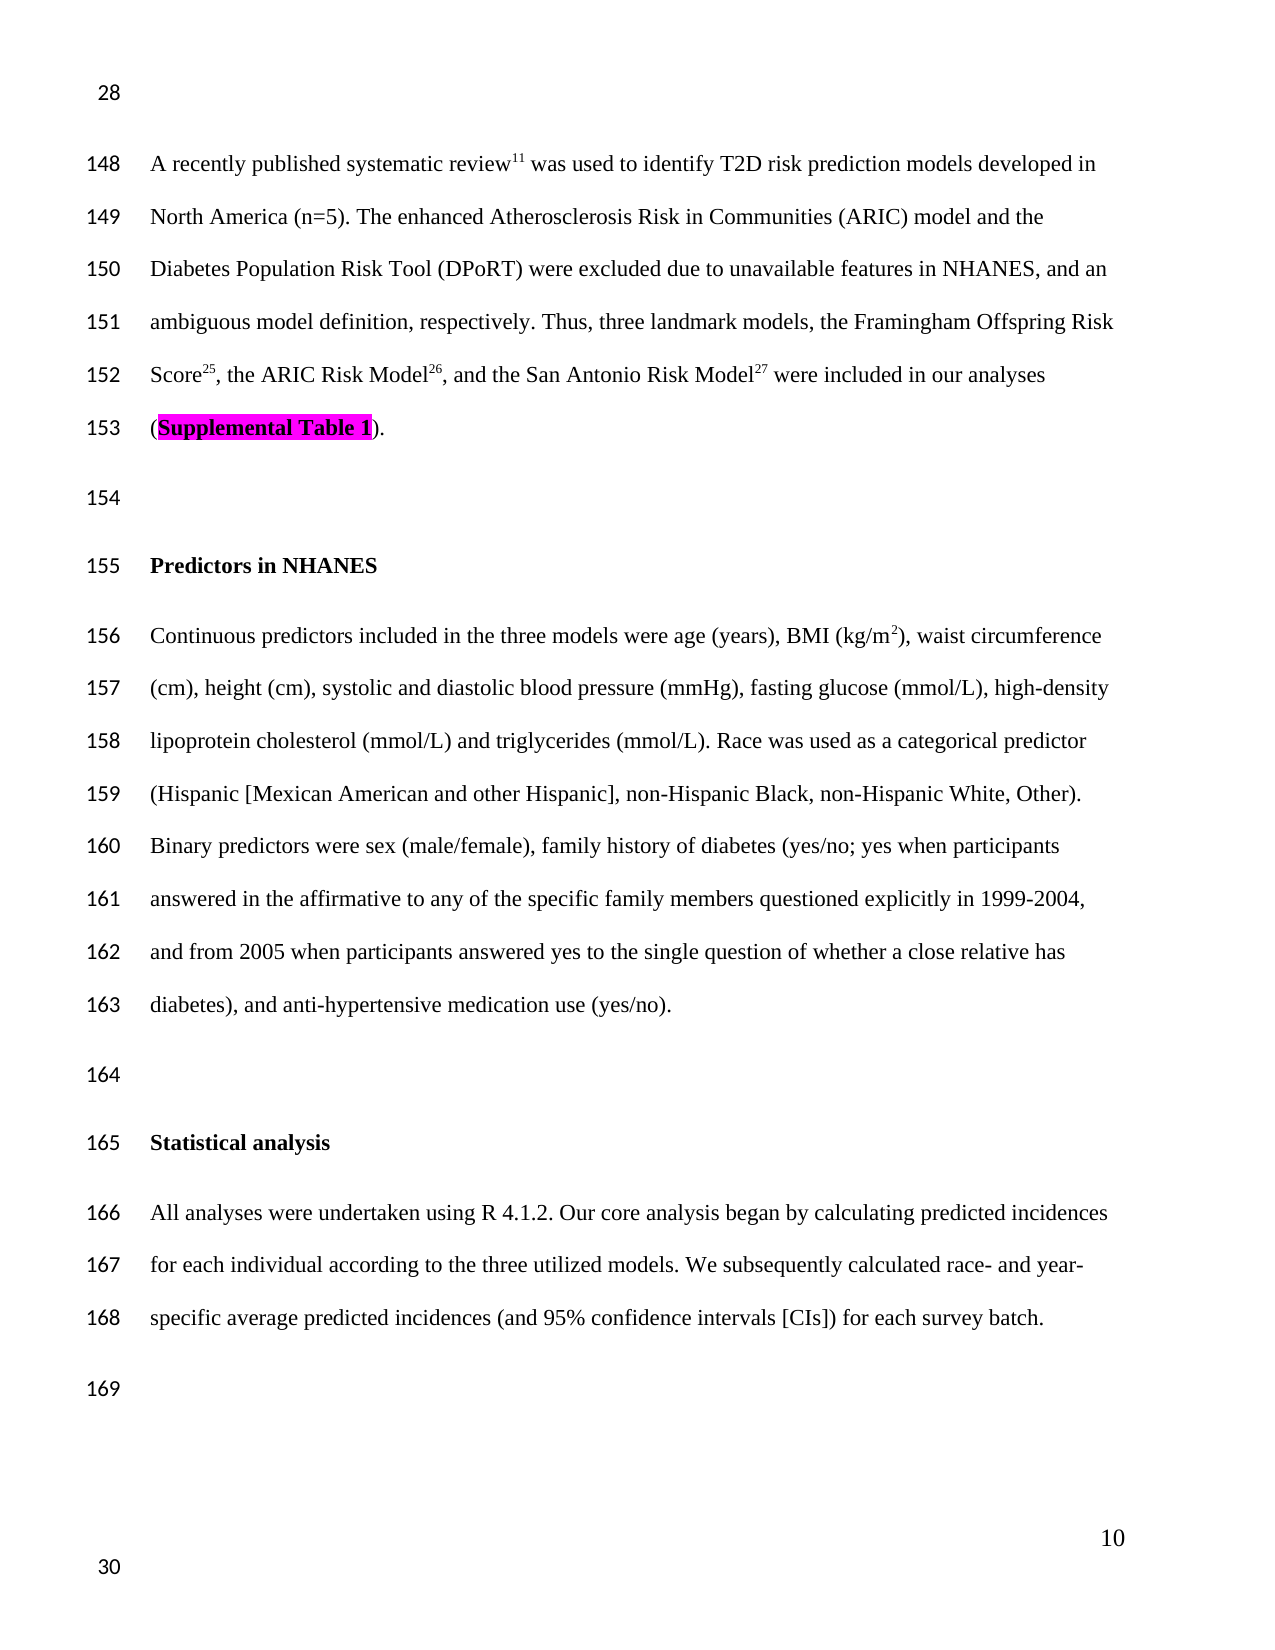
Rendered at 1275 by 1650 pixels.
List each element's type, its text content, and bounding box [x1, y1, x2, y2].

text Predictors in NHANES [150, 552, 1125, 579]
text All analyses were undertaken using R 4.1.2. Our core analysis began by calculating predicted incidences for each individual according to the three utilized models. We subsequently calculated race- and year-specific average predicted incidences (and 95% confidence intervals [CIs]) for each survey batch. [150, 1199, 1125, 1331]
text A recently published systematic review11 was used to identify T2D risk prediction models developed in North America (n=5). The enhanced Atherosclerosis Risk in Communities (ARIC) model and the Diabetes Population Risk Tool (DPoRT) were excluded due to unavailable features in NHANES, and an ambiguous model definition, respectively. Thus, three landmark models, the Framingham Offspring Risk Score25, the ARIC Risk Model26, and the San Antonio Risk Model27 were included in our analyses (Supplemental Table 1). [150, 150, 1125, 440]
text Continuous predictors included in the three models were age (years), BMI (kg/m2), waist circumference (cm), height (cm), systolic and diastolic blood pressure (mmHg), fasting glucose (mmol/L), high-density lipoprotein cholesterol (mmol/L) and triglycerides (mmol/L). Race was used as a categorical predictor (Hispanic [Mexican American and other Hispanic], non-Hispanic Black, non-Hispanic White, Other). Binary predictors were sex (male/female), family history of diabetes (yes/no; yes when participants answered in the affirmative to any of the specific family members questioned explicitly in 1999-2004, and from 2005 when participants answered yes to the single question of whether a close relative has diabetes), and anti-hypertensive medication use (yes/no). [150, 622, 1125, 1017]
text Statistical analysis [150, 1129, 1125, 1156]
